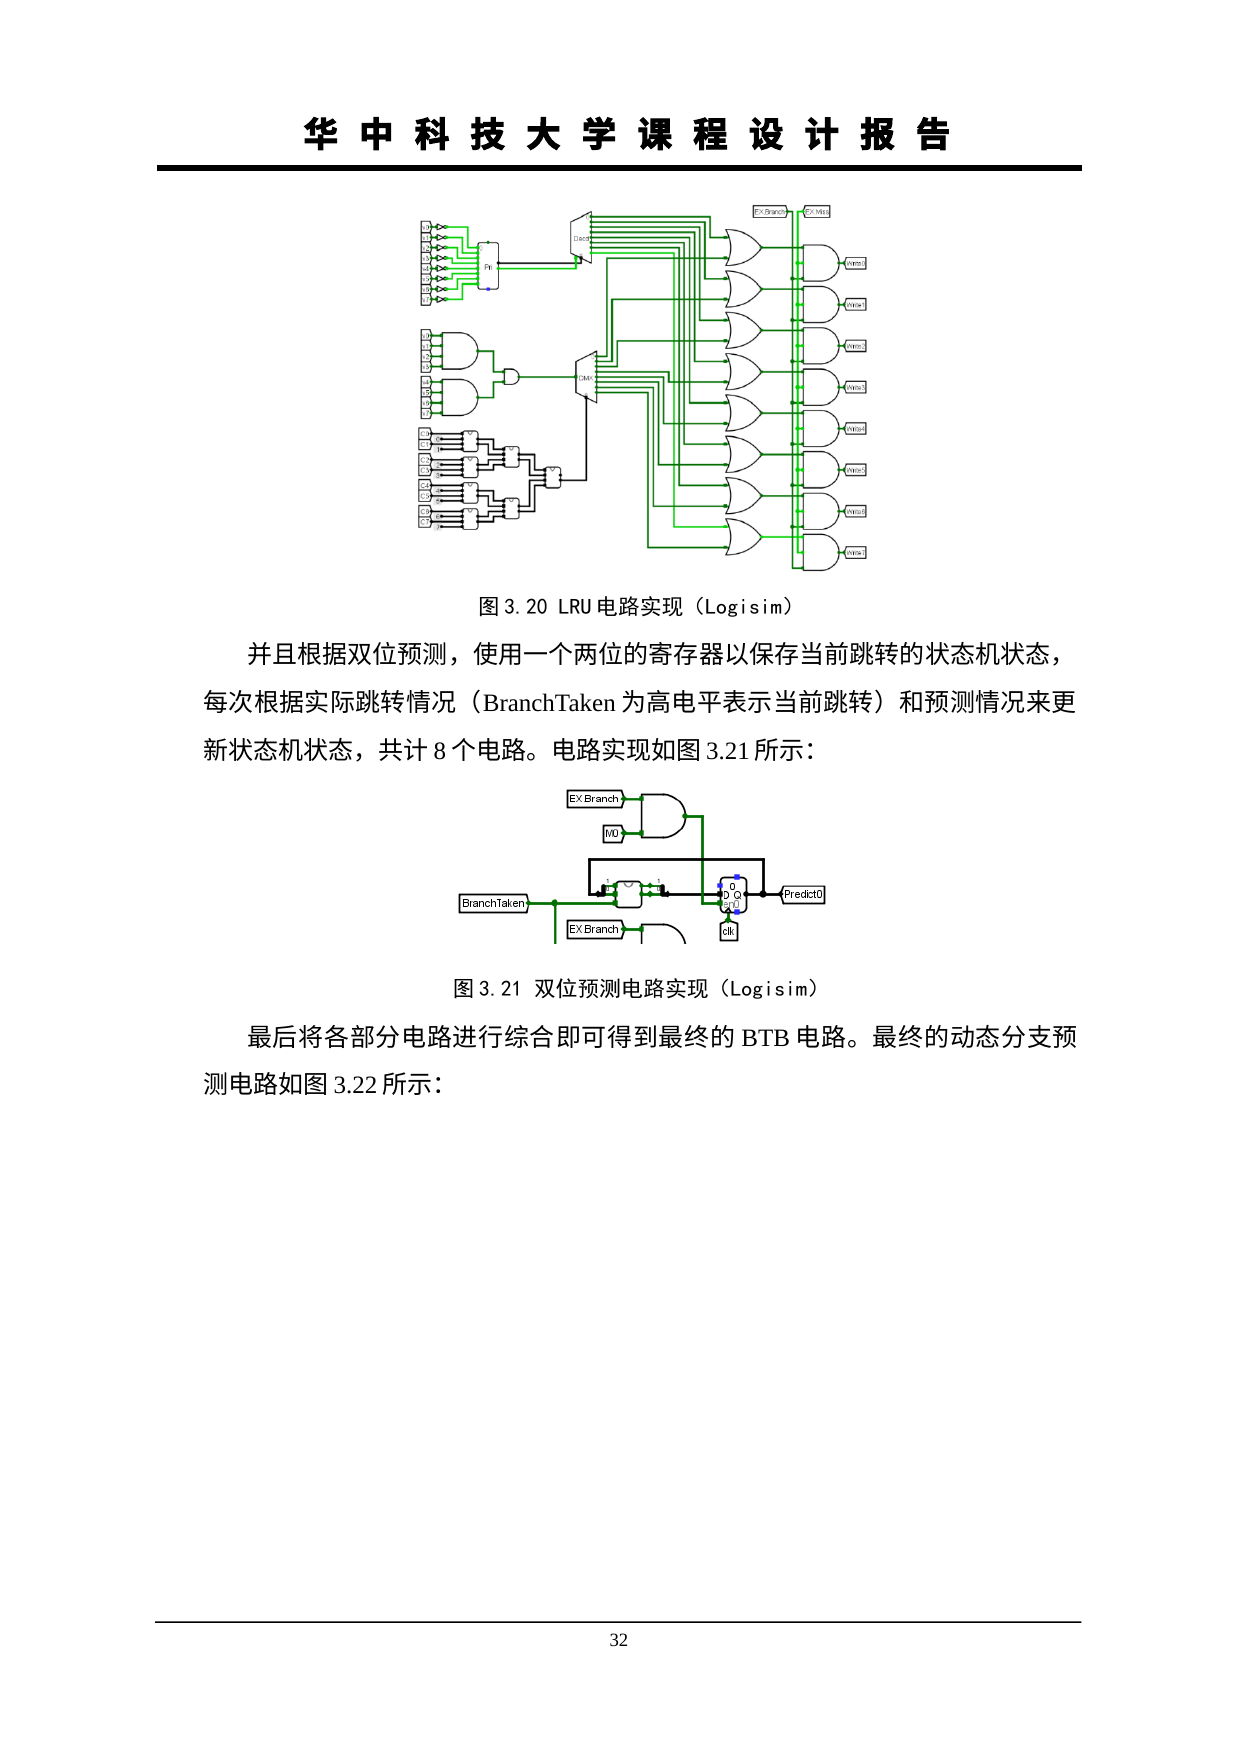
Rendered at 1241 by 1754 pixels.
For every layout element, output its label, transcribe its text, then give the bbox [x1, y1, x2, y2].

text 图3.20 LRU电路实现（Logisim） [159, 581, 1078, 629]
text 图3.21 双位预测电路实现（Logisim） [159, 963, 1078, 1011]
text 并且根据双位预测，使用一个两位的寄存器以保存当前跳转的状态机状态，每次根据实际跳转情况（BranchTaken为高电平表示当前跳转）和预测情况来更新状态机状态，共计8个电路。电路实现如图3.21所示： [203, 629, 1078, 772]
picture [410, 198, 871, 574]
picture [444, 772, 837, 944]
text 最后将各部分电路进行综合即可得到最终的BTB电路。最终的动态分支预测电路如图3.22所示： [203, 1011, 1078, 1107]
